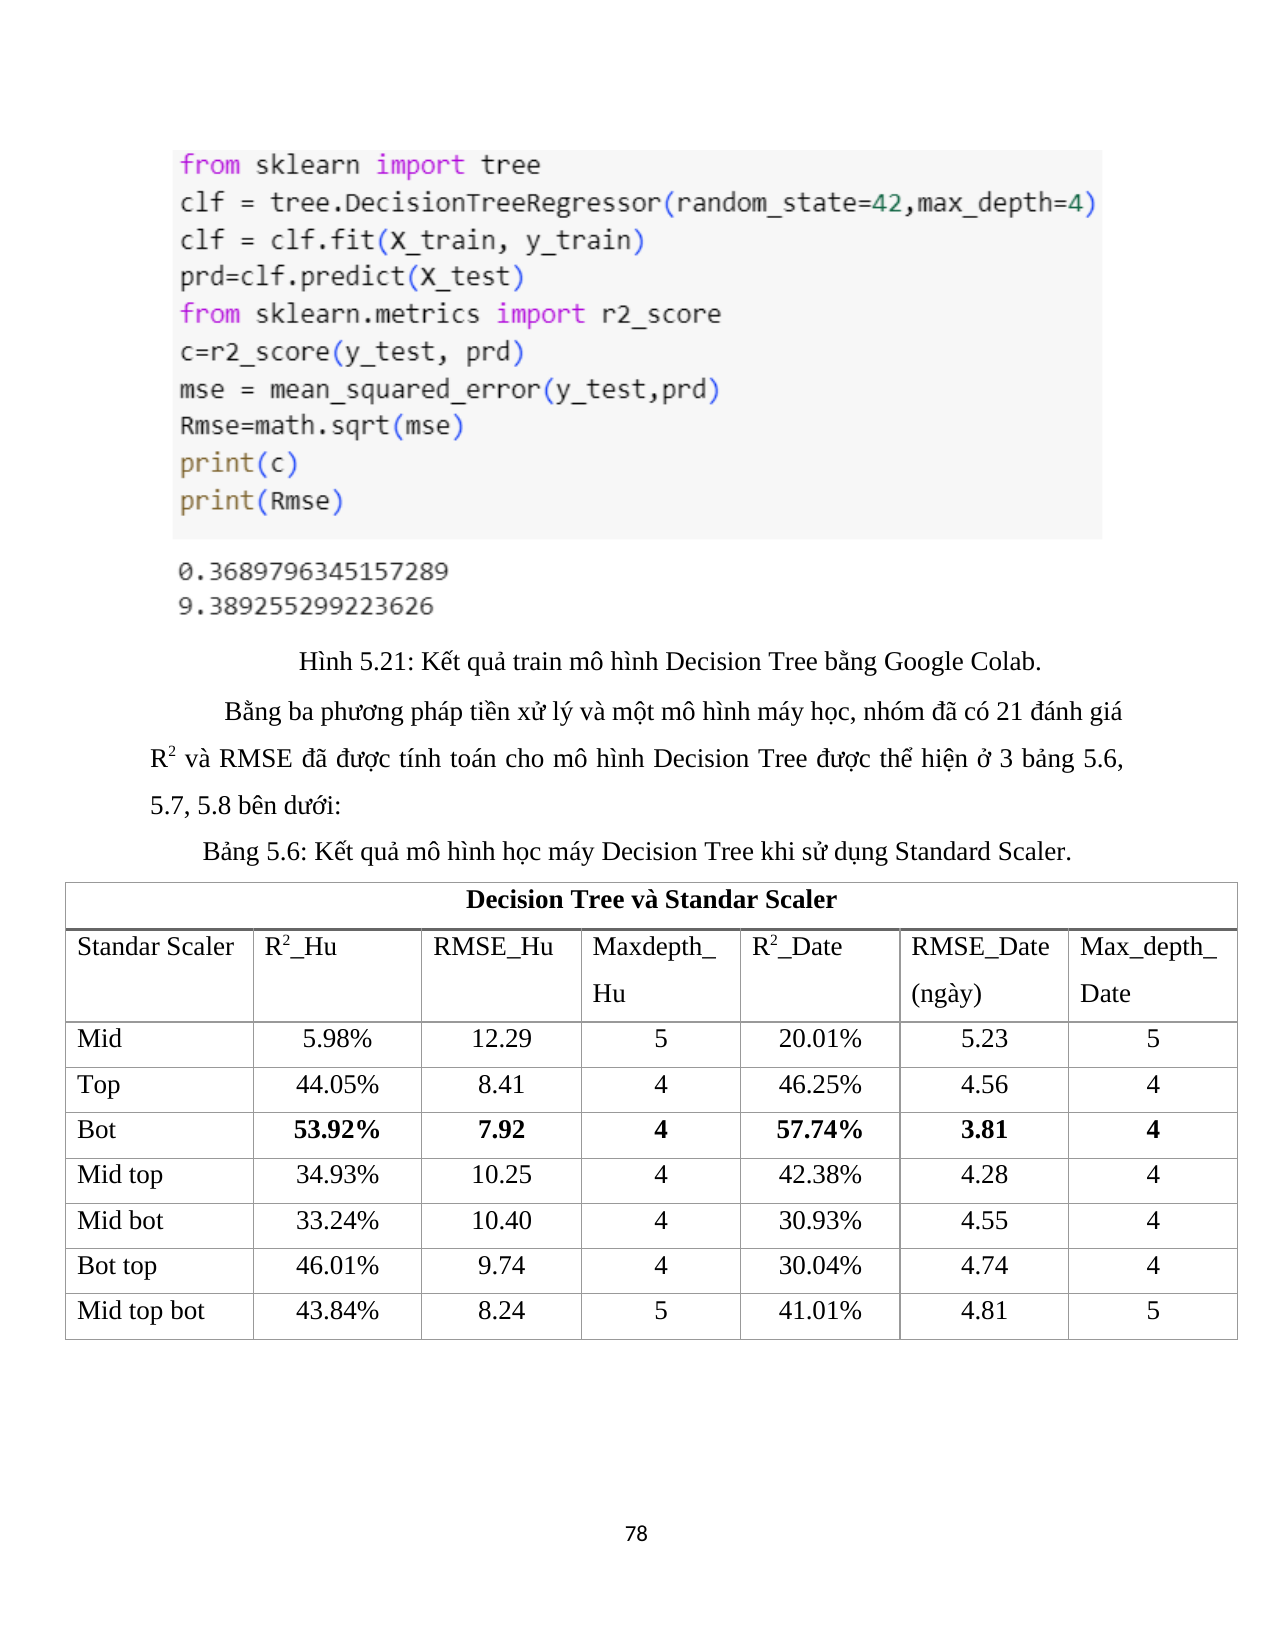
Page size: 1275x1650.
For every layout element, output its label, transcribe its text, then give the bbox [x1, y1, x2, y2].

table_cell Mid top [66, 1159, 253, 1203]
table_cell 10.40 [422, 1204, 581, 1248]
text Bằng ba phương pháp tiền xử lý và một mô hình máy học, nhóm đã có 21 đánh giá R2 và RMSE đã được tính toán cho mô hình Decision Tree được thể hiện ở 3 bảng 5.6, 5.7, 5.8 bên dưới: [150, 695, 1125, 820]
table_header Decision Tree và Standar Scaler [66, 883, 1237, 927]
table_cell 9.74 [422, 1249, 581, 1293]
table_cell 33.24% [254, 1204, 421, 1248]
table_cell RMSE_Hu [422, 931, 581, 1021]
table_cell 4 [1069, 1204, 1237, 1248]
table_cell 4 [582, 1249, 740, 1293]
table_cell 5 [582, 1023, 740, 1067]
table_cell 44.05% [254, 1068, 421, 1112]
table_cell 12.29 [422, 1023, 581, 1067]
table_cell 4 [1069, 1113, 1237, 1157]
table_cell 10.25 [422, 1159, 581, 1203]
table_cell 5 [1069, 1294, 1237, 1339]
table_cell 4 [582, 1159, 740, 1203]
table_cell 8.41 [422, 1068, 581, 1112]
table_cell 30.93% [741, 1204, 899, 1248]
table_cell R2_Date [741, 931, 899, 1021]
table_cell 42.38% [741, 1159, 899, 1203]
table_cell 8.24 [422, 1294, 581, 1339]
picture [172, 150, 1103, 632]
table_cell 5.23 [901, 1023, 1068, 1067]
table_cell 30.04% [741, 1249, 899, 1293]
list Hình 5.21: Kết quả train mô hình Decision Tree bằng Google Colab. [216, 645, 1125, 676]
table_cell Maxdepth_Hu [582, 931, 740, 1021]
table_cell 4 [1069, 1249, 1237, 1293]
table_cell 4.74 [901, 1249, 1068, 1293]
table_cell Bot top [66, 1249, 253, 1293]
table_cell 4.81 [901, 1294, 1068, 1339]
text Bảng 5.6: Kết quả mô hình học máy Decision Tree khi sử dụng Standard Scaler. [150, 835, 1125, 867]
table_cell 41.01% [741, 1294, 899, 1339]
table_cell 4 [582, 1113, 740, 1157]
table_cell 34.93% [254, 1159, 421, 1203]
table_cell 46.25% [741, 1068, 899, 1112]
table_cell 46.01% [254, 1249, 421, 1293]
table_cell Top [66, 1068, 253, 1112]
table_cell 4.56 [901, 1068, 1068, 1112]
table_cell Mid bot [66, 1204, 253, 1248]
table_cell 5.98% [254, 1023, 421, 1067]
table_cell 20.01% [741, 1023, 899, 1067]
table_cell 53.92% [254, 1113, 421, 1157]
table_cell R2_Hu [254, 931, 421, 1021]
table_cell Mid top bot [66, 1294, 253, 1339]
table_cell 57.74% [741, 1113, 899, 1157]
table_cell Mid [66, 1023, 253, 1067]
table_cell Max_depth_Date [1069, 931, 1237, 1021]
table_cell 4 [1069, 1159, 1237, 1203]
table_cell Standar Scaler [66, 931, 253, 1021]
table_cell 43.84% [254, 1294, 421, 1339]
table_cell 7.92 [422, 1113, 581, 1157]
table_cell 3.81 [901, 1113, 1068, 1157]
table_cell 4.28 [901, 1159, 1068, 1203]
table_cell 4.55 [901, 1204, 1068, 1248]
table_cell 5 [1069, 1023, 1237, 1067]
table_cell 4 [582, 1068, 740, 1112]
table_cell RMSE_Date (ngày) [901, 931, 1068, 1021]
table_cell 5 [582, 1294, 740, 1339]
table_cell 4 [1069, 1068, 1237, 1112]
table_cell Bot [66, 1113, 253, 1157]
table_cell 4 [582, 1204, 740, 1248]
